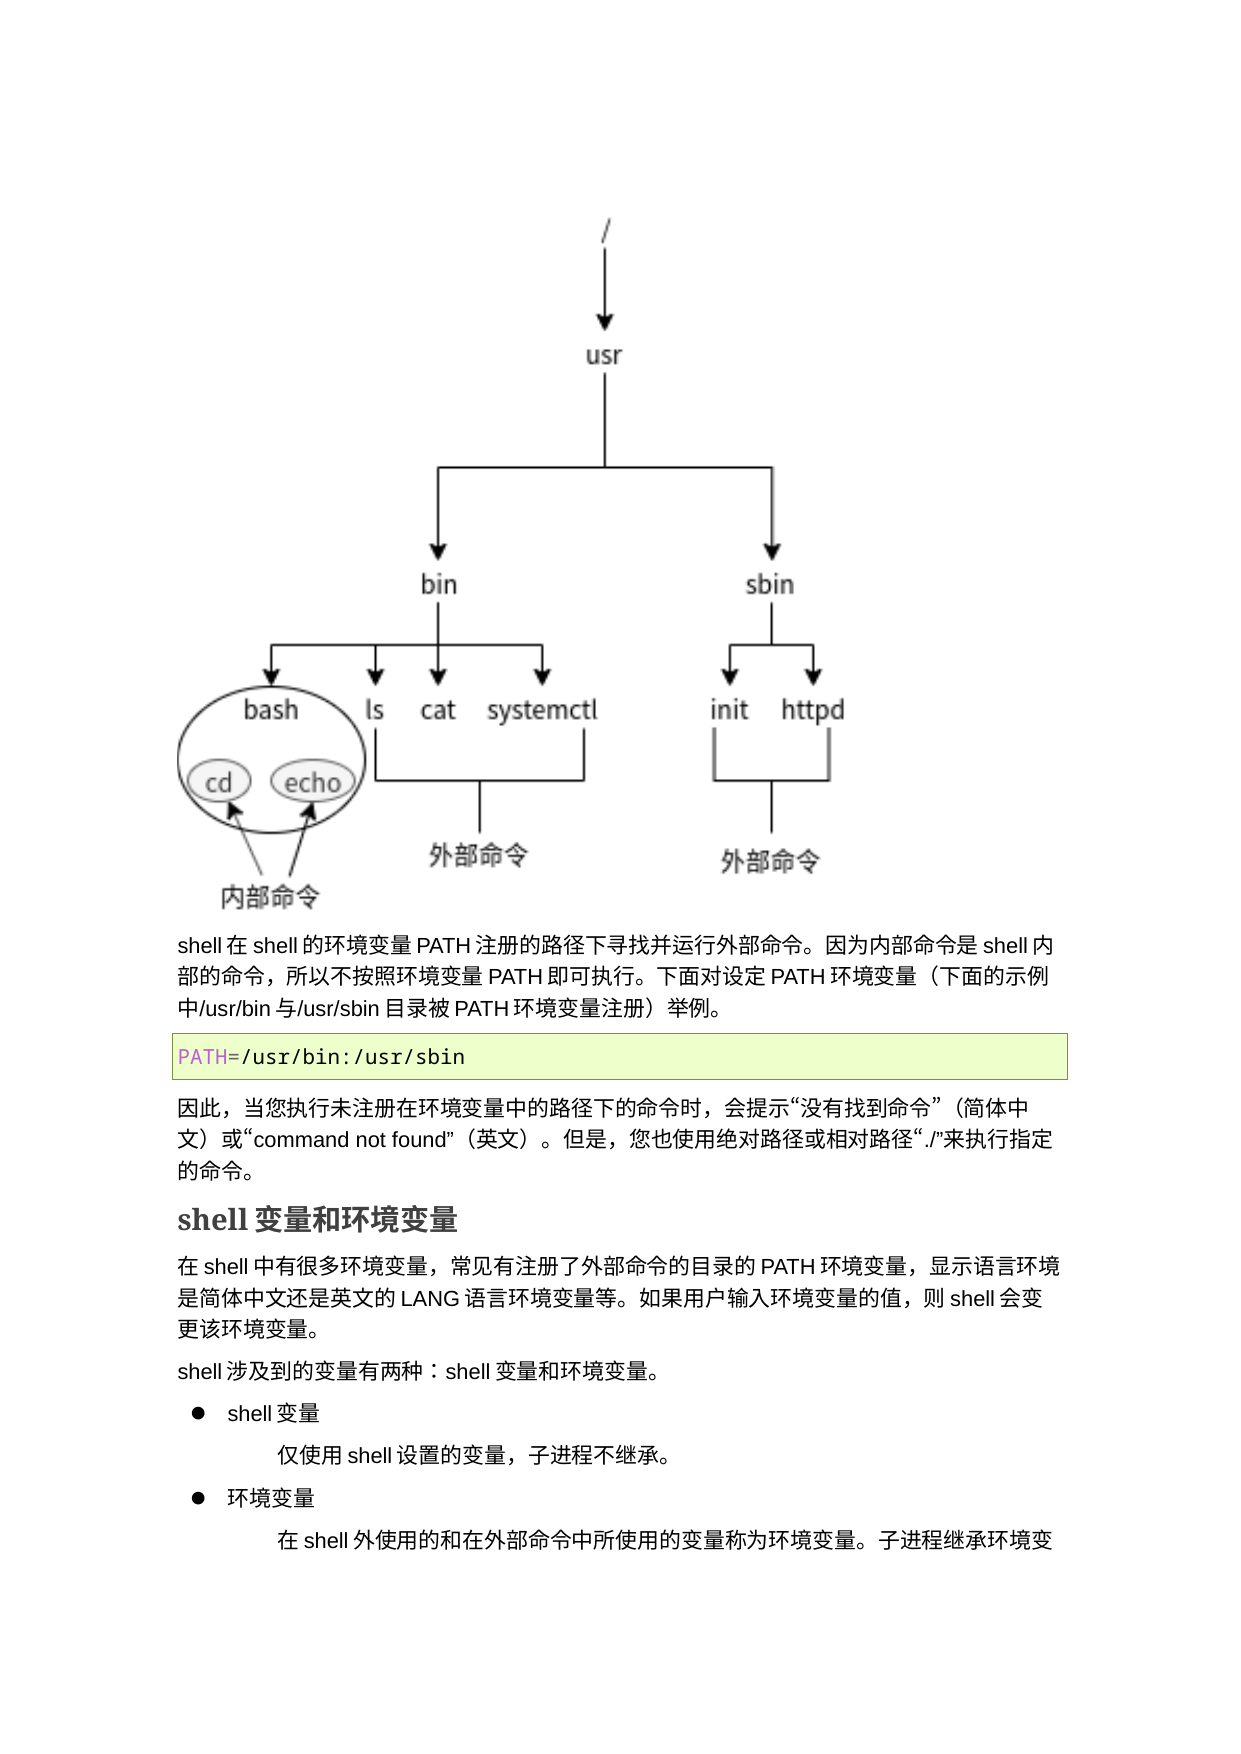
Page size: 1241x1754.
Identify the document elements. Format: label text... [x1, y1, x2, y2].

picture [177, 206, 867, 918]
list shell变量 [190, 1396, 1063, 1428]
text shell在shell的环境变量PATH注册的路径下寻找并运行外部命令。因为内部命令是shell内部的命令，所以不按照环境变量PATH即可执行。下面对设定PATH环境变量（下面的示例中/usr/bin与/usr/sbin目录被PATH环境变量注册）举例。 [177, 928, 1063, 1023]
text 因此，当您执行未注册在环境变量中的路径下的命令时，会提示“没有找到命令”（简体中文）或“command not found”（英文）。但是，您也使用绝对路径或相对路径“./”来执行指定的命令。 [177, 1091, 1063, 1186]
text 在shell中有很多环境变量，常见有注册了外部命令的目录的PATH环境变量，显示语言环境是简体中文还是英文的LANG语言环境变量等。如果用户输入环境变量的值，则shell会变更该环境变量。 [177, 1249, 1063, 1344]
text shell涉及到的变量有两种：shell变量和环境变量。 [177, 1354, 1063, 1386]
subtitle shell变量和环境变量 [177, 1196, 1063, 1238]
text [277, 1523, 1063, 1554]
text 仅使用shell设置的变量，子进程不继承。 [277, 1438, 1063, 1470]
text PATH=/usr/bin:/usr/sbin [173, 1034, 1067, 1079]
list 环境变量 [190, 1481, 1063, 1512]
